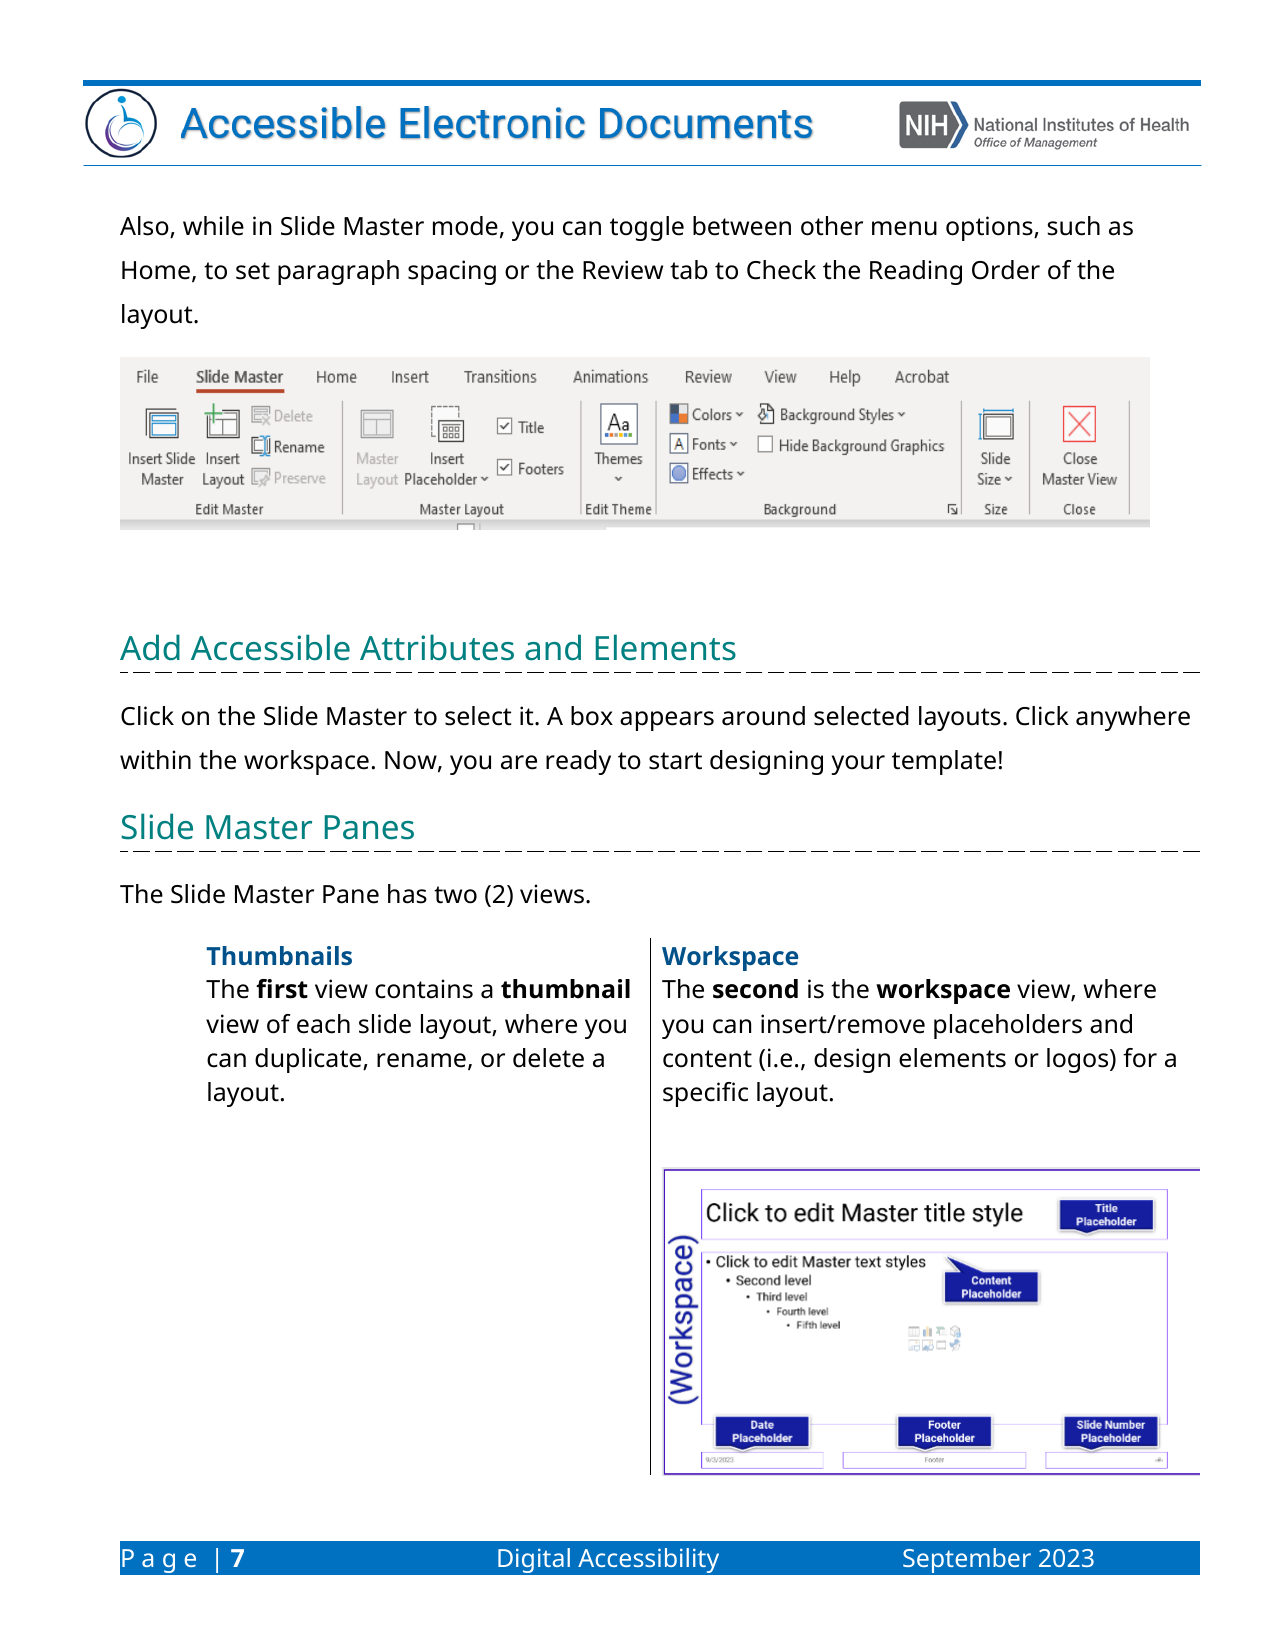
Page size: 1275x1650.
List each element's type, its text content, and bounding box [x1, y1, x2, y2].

subtitle Add Accessible Attributes and Elements [120, 625, 1200, 673]
subtitle Slide Master Panes [120, 804, 1200, 852]
text Also, while in Slide Master mode, you can toggle between other menu options, such as Home, to set paragraph spacing or the Review tab to Check the Reading Order of the layout. [120, 208, 1200, 331]
table_header Thumbnails The first view contains a thumbnail view of each slide layout, where you can duplicate, rename, or delete a layout. [195, 938, 650, 1475]
text The Slide Master Pane has two (2) views. [120, 877, 1200, 911]
picture [120, 357, 1150, 530]
picture [75, 75, 1210, 171]
text Click on the Slide Master to select it. A box appears around selected layouts. Click anywhere within the workspace. Now, you are ready to start designing your template! [120, 698, 1200, 777]
picture [661, 1167, 1200, 1476]
